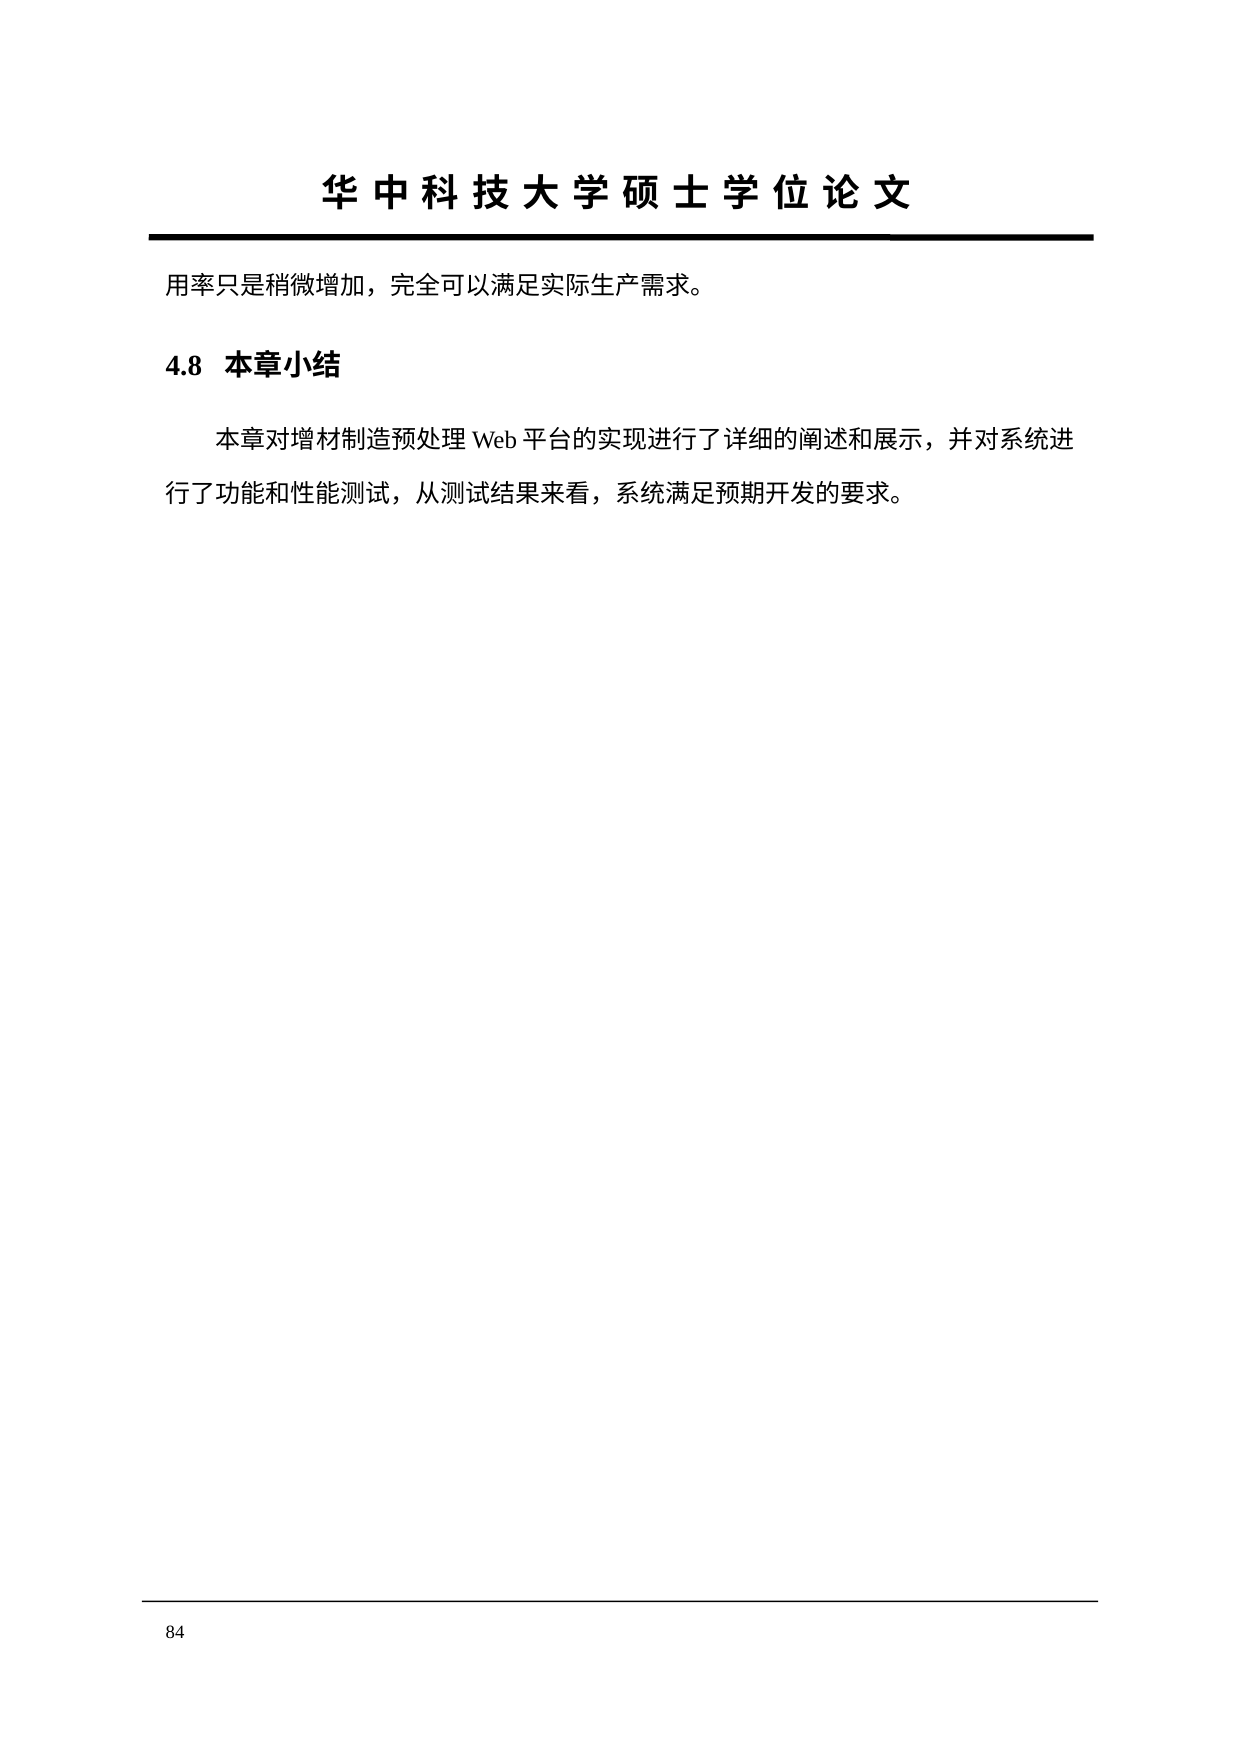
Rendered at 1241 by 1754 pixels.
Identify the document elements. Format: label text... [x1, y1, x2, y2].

text 本章对增材制造预处理Web平台的实现进行了详细的阐述和展示，并对系统进行了功能和性能测试，从测试结果来看，系统满足预期开发的要求。 [165, 419, 1075, 510]
subtitle 本章小结 [165, 341, 1075, 383]
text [165, 266, 1075, 302]
